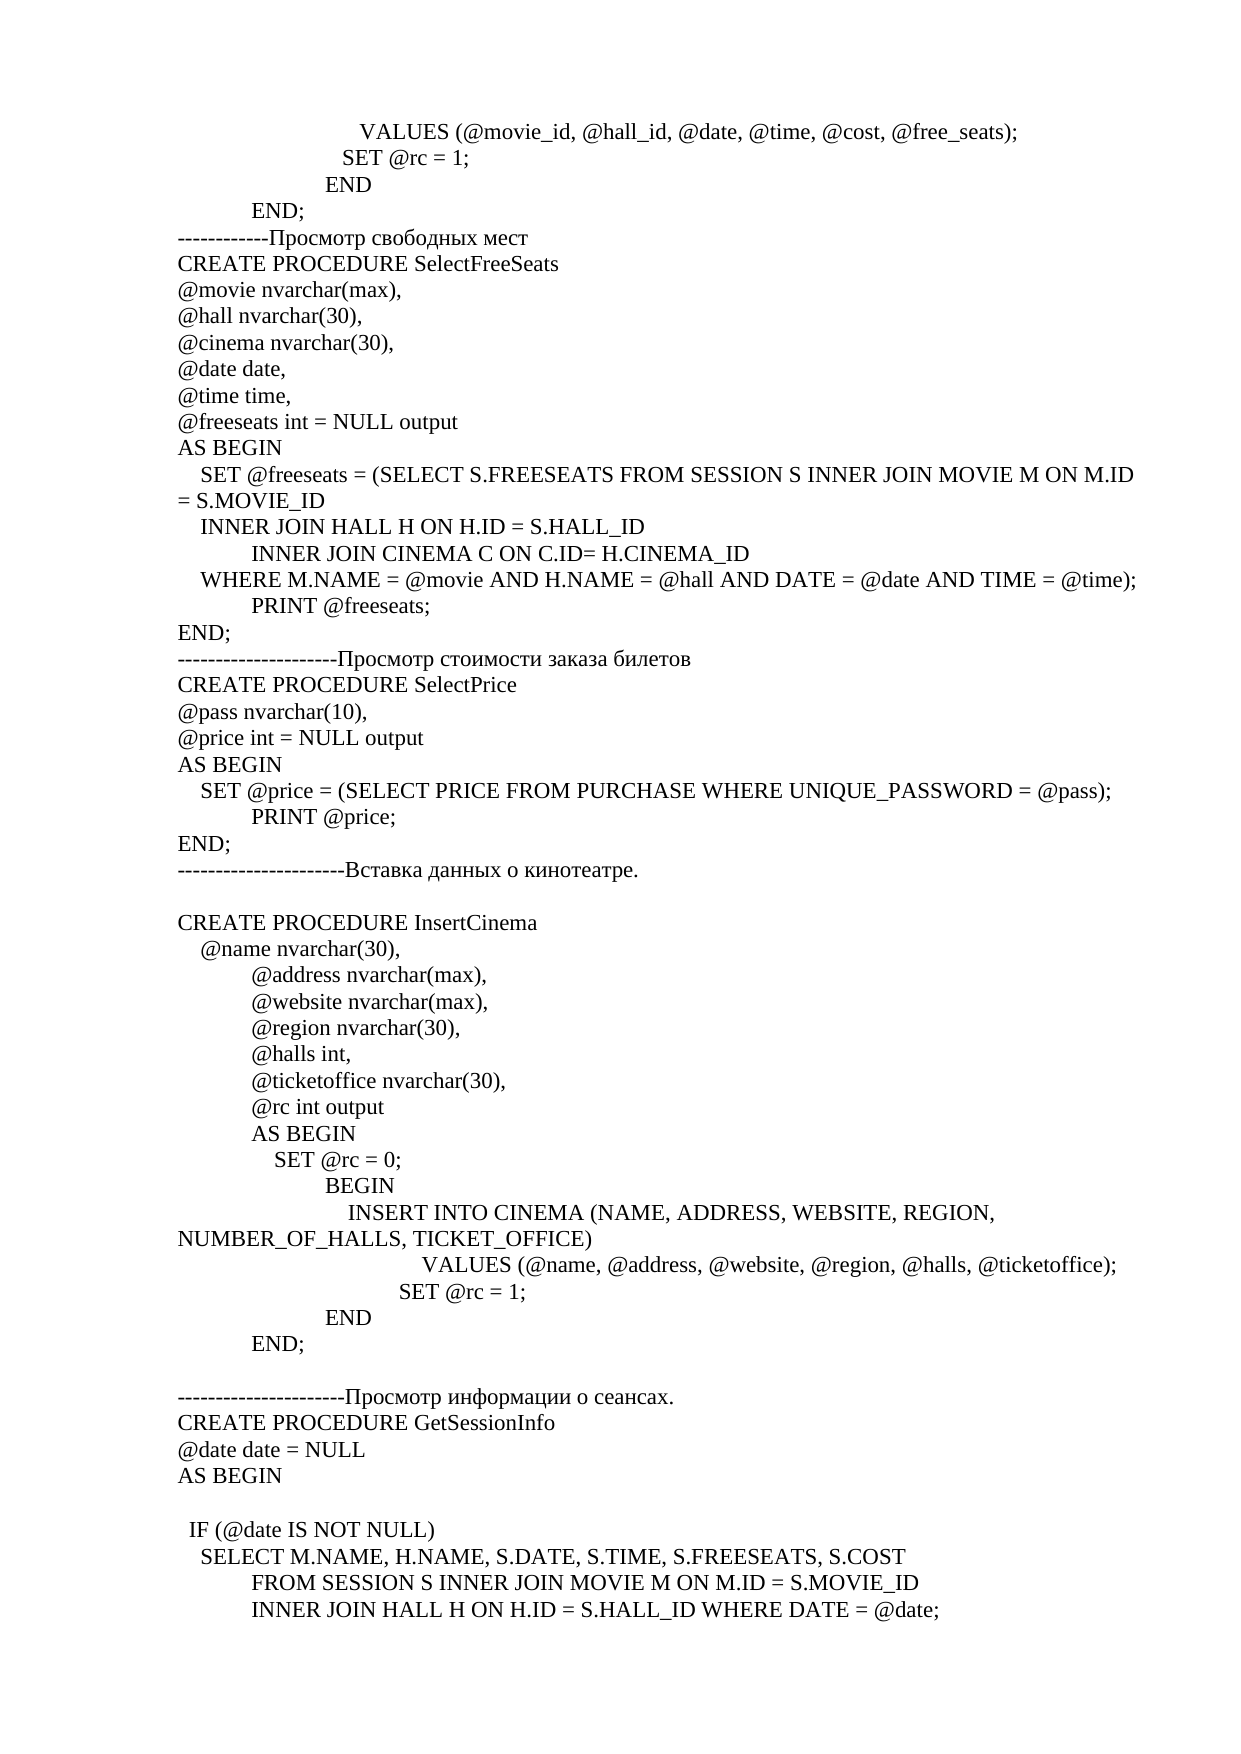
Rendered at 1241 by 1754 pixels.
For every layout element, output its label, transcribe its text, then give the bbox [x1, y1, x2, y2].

text ----------------------Вставка данных о кинотеатре. [177, 856, 1152, 882]
text SET @freeseats = (SELECT S.FREESEATS FROM SESSION S INNER JOIN MOVIE M ON M.ID = S.MOVIE_ID [177, 461, 1152, 513]
text CREATE PROCEDURE GetSessionInfo [177, 1409, 1152, 1436]
text @halls int, [177, 1041, 1152, 1067]
text END; [177, 619, 1152, 645]
text SET @rc = 0; [177, 1146, 1152, 1172]
text @name nvarchar(30), [177, 935, 1152, 961]
text @price int = NULL output [177, 724, 1152, 751]
text INNER JOIN HALL H ON H.ID = S.HALL_ID [177, 513, 1152, 540]
text @hall nvarchar(30), [177, 303, 1152, 329]
text END [177, 171, 1152, 197]
text AS BEGIN [177, 751, 1152, 777]
text @ticketoffice nvarchar(30), [177, 1067, 1152, 1093]
text VALUES (@name, @address, @website, @region, @halls, @ticketoffice); [177, 1251, 1152, 1278]
text CREATE PROCEDURE InsertCinema [177, 909, 1152, 935]
text @date date = NULL [177, 1436, 1152, 1462]
text @address nvarchar(max), [177, 961, 1152, 988]
text SET @price = (SELECT PRICE FROM PURCHASE WHERE UNIQUE_PASSWORD = @pass); [177, 777, 1152, 803]
text AS BEGIN [177, 1462, 1152, 1488]
text @rc int output [177, 1093, 1152, 1119]
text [177, 1569, 1152, 1596]
text CREATE PROCEDURE SelectPrice [177, 672, 1152, 698]
text @website nvarchar(max), [177, 988, 1152, 1014]
text CREATE PROCEDURE SelectFreeSeats [177, 250, 1152, 276]
text BEGIN [177, 1172, 1152, 1199]
text @pass nvarchar(10), [177, 698, 1152, 724]
text END; [177, 197, 1152, 223]
text VALUES (@movie_id, @hall_id, @date, @time, @cost, @free_seats); [177, 118, 1152, 144]
text @movie nvarchar(max), [177, 276, 1152, 303]
text @freeseats int = NULL output [177, 408, 1152, 434]
text AS BEGIN [177, 434, 1152, 461]
text PRINT @price; [177, 803, 1152, 830]
text END [177, 1304, 1152, 1330]
text INSERT INTO CINEMA (NAME, ADDRESS, WEBSITE, REGION, NUMBER_OF_HALLS, TICKET_OFFICE) [177, 1199, 1152, 1251]
text END; [177, 1330, 1152, 1357]
text ----------------------Просмотр информации о сеансах. [177, 1383, 1152, 1409]
text @time time, [177, 382, 1152, 408]
text ------------Просмотр свободных мест [177, 223, 1152, 250]
text SET @rc = 1; [177, 1278, 1152, 1304]
text @cinema nvarchar(30), [177, 329, 1152, 355]
text AS BEGIN [177, 1119, 1152, 1146]
text INNER JOIN CINEMA C ON C.ID= H.CINEMA_ID [177, 540, 1152, 566]
text @region nvarchar(30), [177, 1014, 1152, 1041]
text ---------------------Просмотр стоимости заказа билетов [177, 645, 1152, 672]
text PRINT @freeseats; [177, 592, 1152, 619]
text @date date, [177, 355, 1152, 382]
text SET @rc = 1; [177, 144, 1152, 171]
text INNER JOIN HALL H ON H.ID = S.HALL_ID WHERE DATE = @date; [177, 1596, 1152, 1622]
text WHERE M.NAME = @movie AND H.NAME = @hall AND DATE = @date AND TIME = @time); [177, 566, 1152, 592]
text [177, 1543, 1152, 1569]
text END; [177, 830, 1152, 856]
text IF (@date IS NOT NULL) [177, 1517, 1152, 1543]
